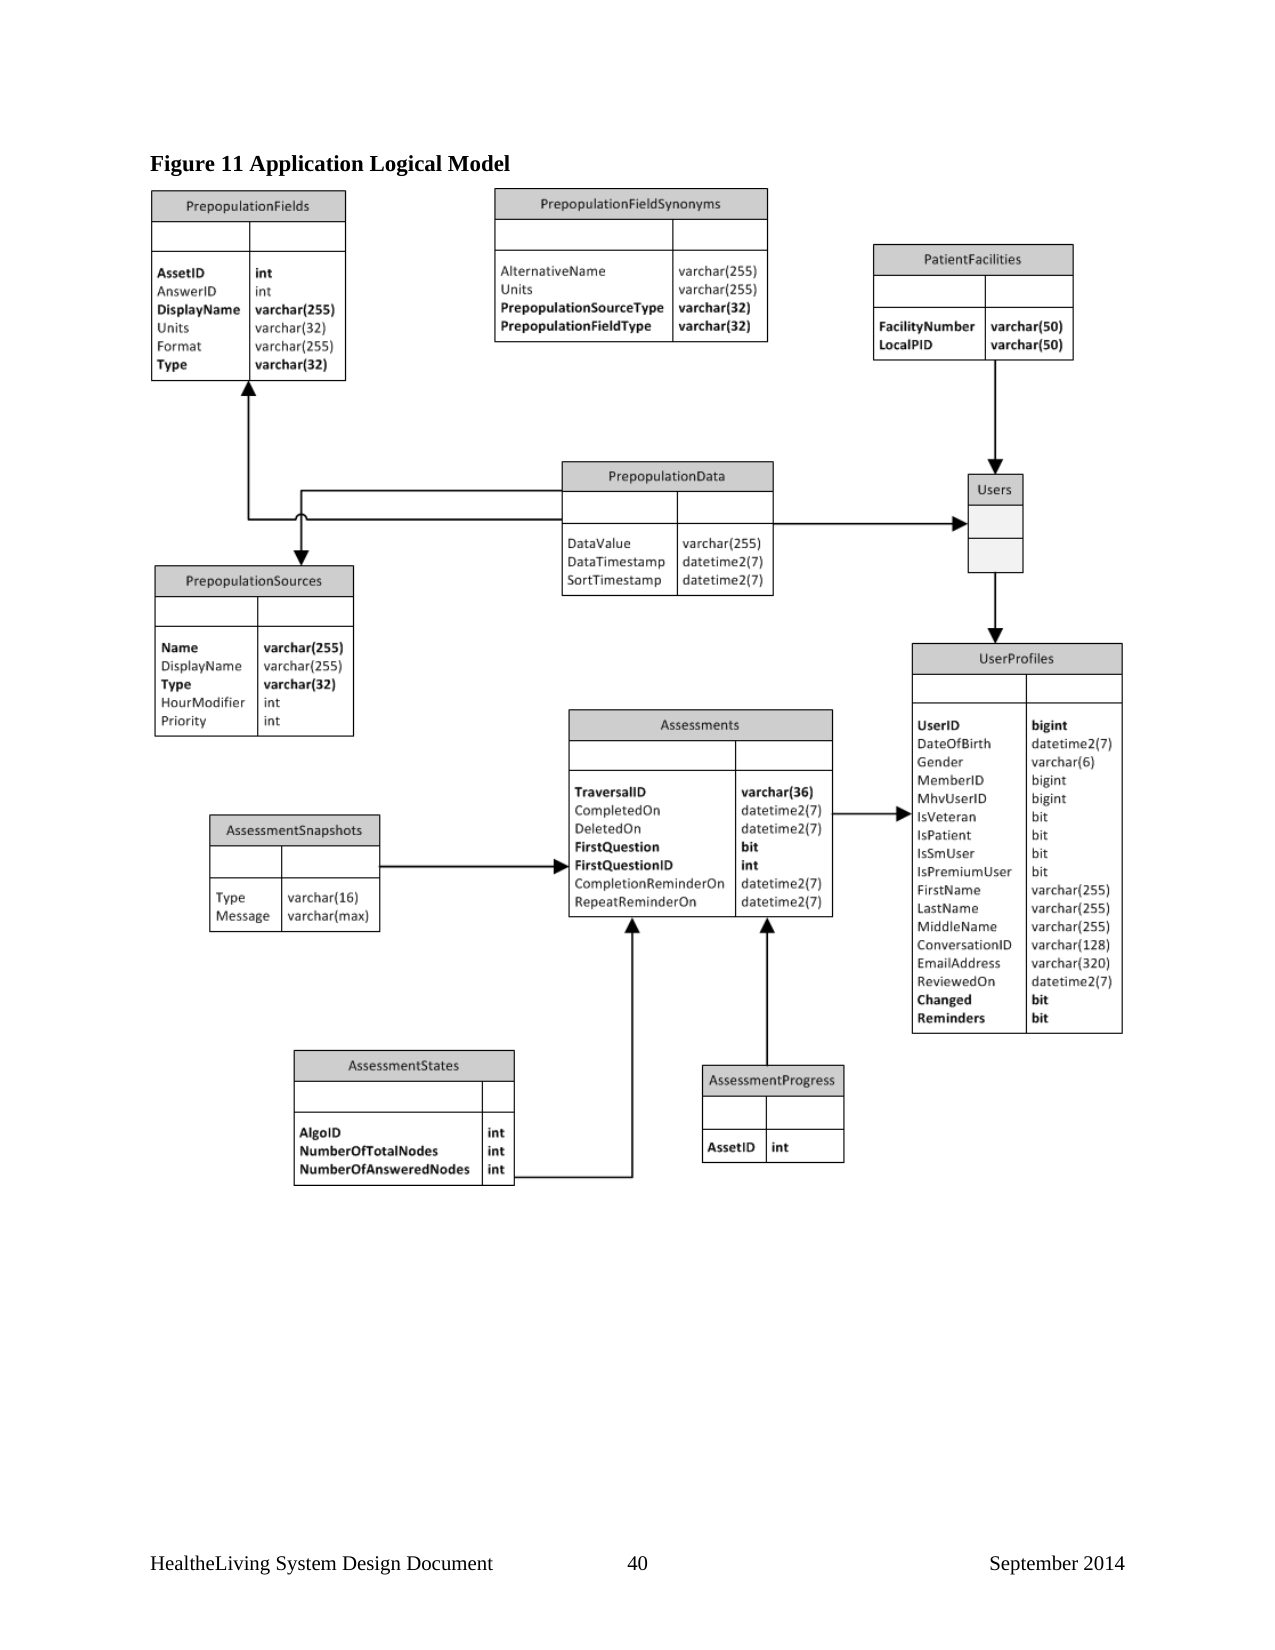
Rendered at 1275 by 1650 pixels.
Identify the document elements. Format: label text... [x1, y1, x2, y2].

text Figure 11 Application Logical Model [150, 150, 1125, 176]
picture [150, 188, 1124, 1186]
